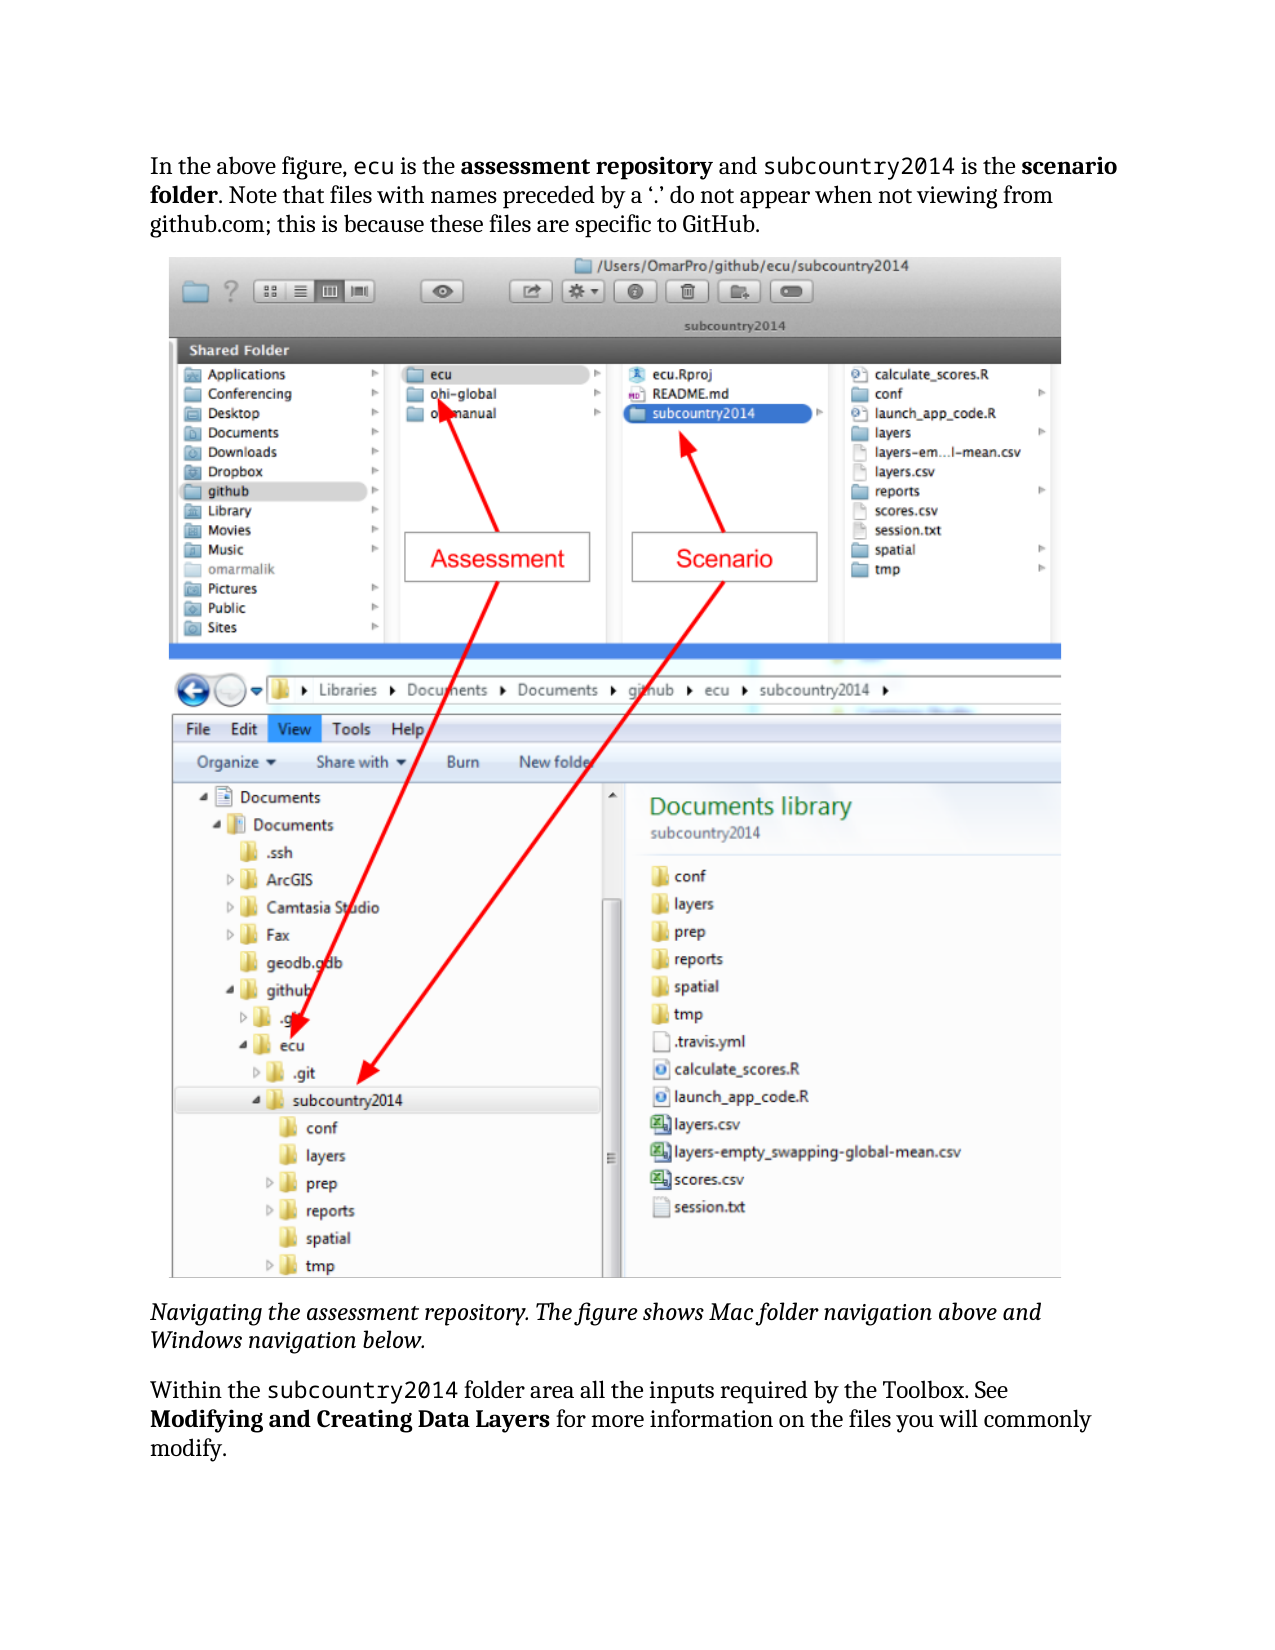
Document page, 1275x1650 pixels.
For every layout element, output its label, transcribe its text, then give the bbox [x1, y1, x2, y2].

picture [168, 257, 1062, 1279]
text Within the subcountry2014 folder area all the inputs required by the Toolbox. See Modifying and Creating Data Layers for more information on the files you will commonly modify. [150, 1374, 1125, 1463]
text Navigating the assessment repository. The figure shows Mac folder navigation above and Windows navigation below. [150, 1298, 1125, 1355]
text In the above figure, ecu is the assessment repository and subcountry2014 is the scenario folder. Note that files with names preceded by a ‘.’ do not appear when not viewing from github.com; this is because these files are specific to GitHub. [150, 150, 1125, 239]
